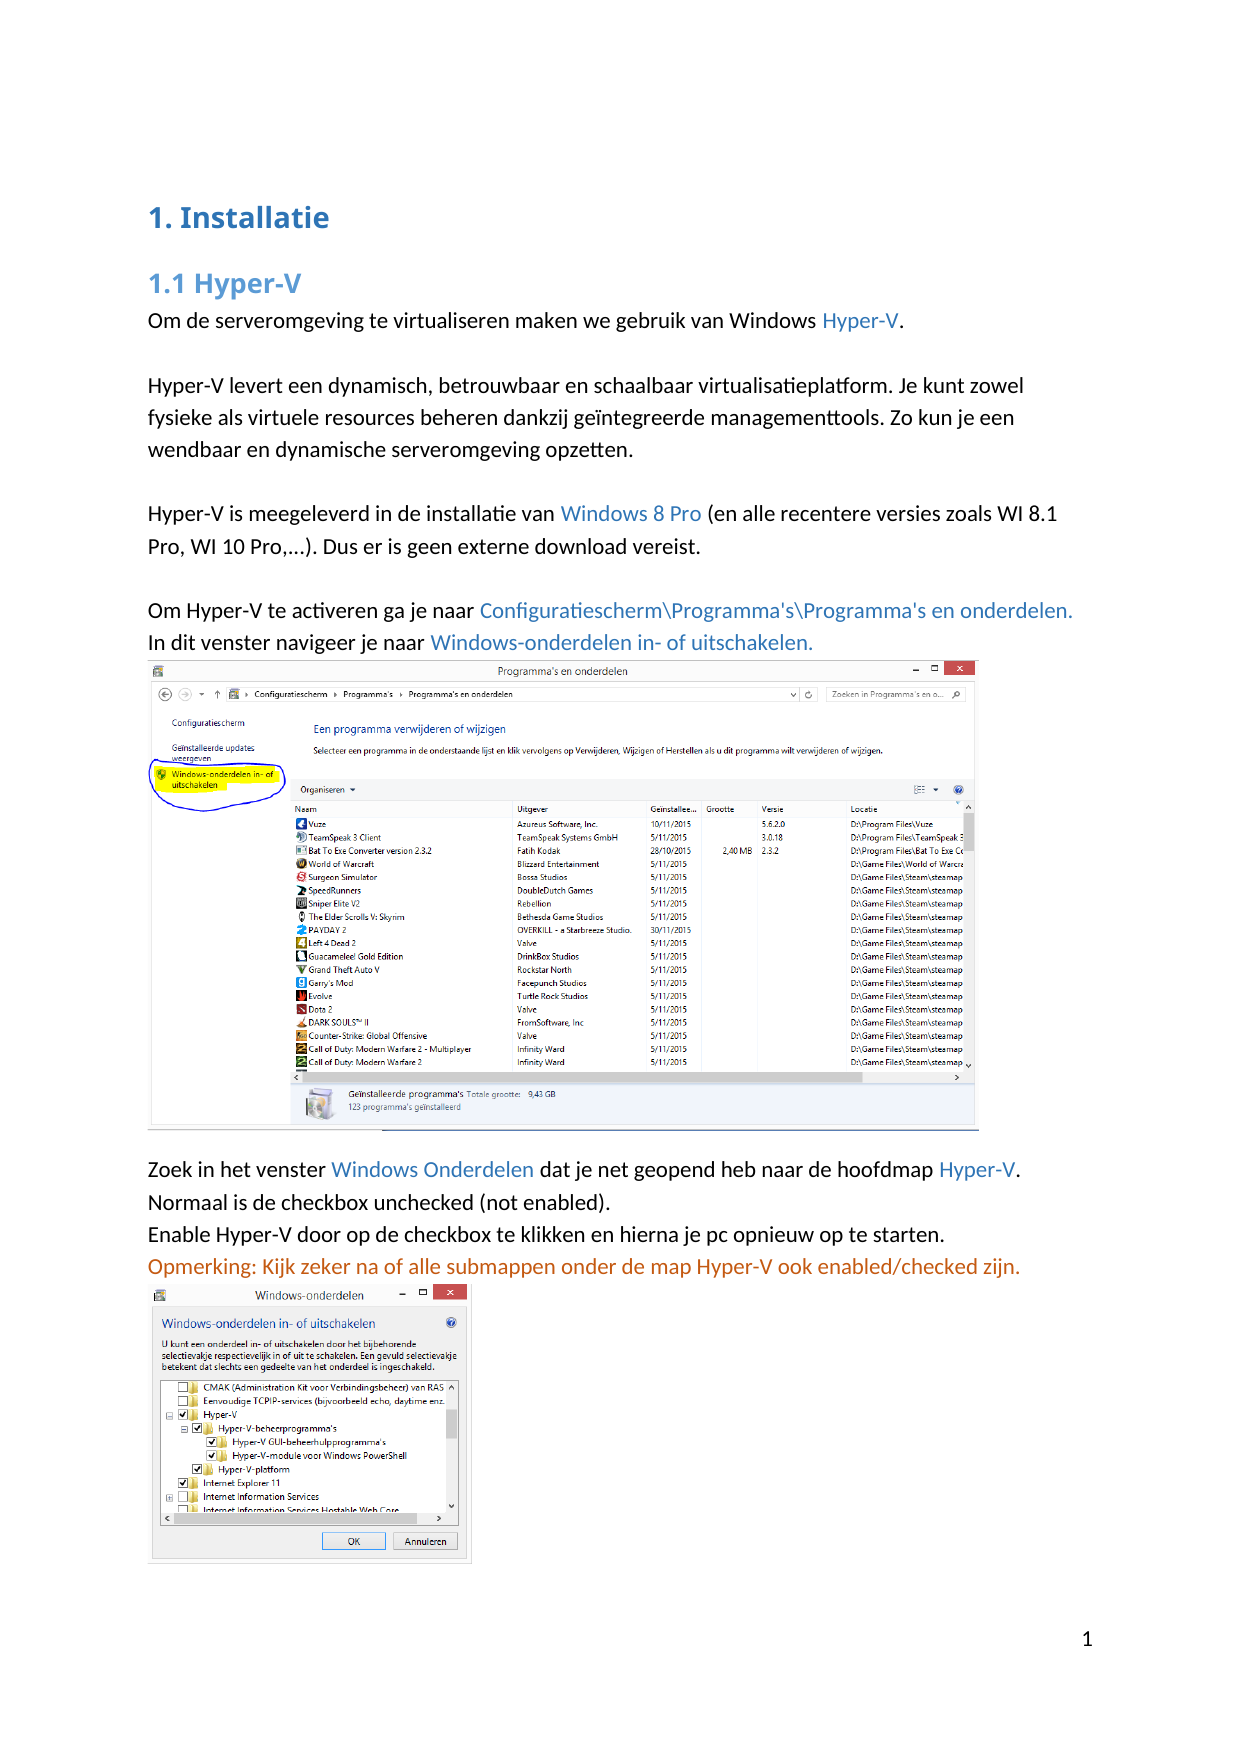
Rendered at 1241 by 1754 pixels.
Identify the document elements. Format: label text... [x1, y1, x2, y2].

text Zoek in het venster Windows Onderdelen dat je net geopend heb naar de hoofdmap Hyper-V. Normaal is de checkbox unchecked (not enabled). Enable Hyper-V door op de checkbox te klikken en hierna je pc opnieuw op te starten. Opmerking: Kijk zeker na of alle submappen onder de map Hyper-V ook enabled/checked zijn. [148, 1156, 1093, 1596]
picture [147, 660, 979, 1131]
subtitle 1.1 Hyper-V [148, 264, 1093, 301]
subtitle 1. Installatie [148, 198, 1093, 237]
picture [147, 1284, 472, 1564]
